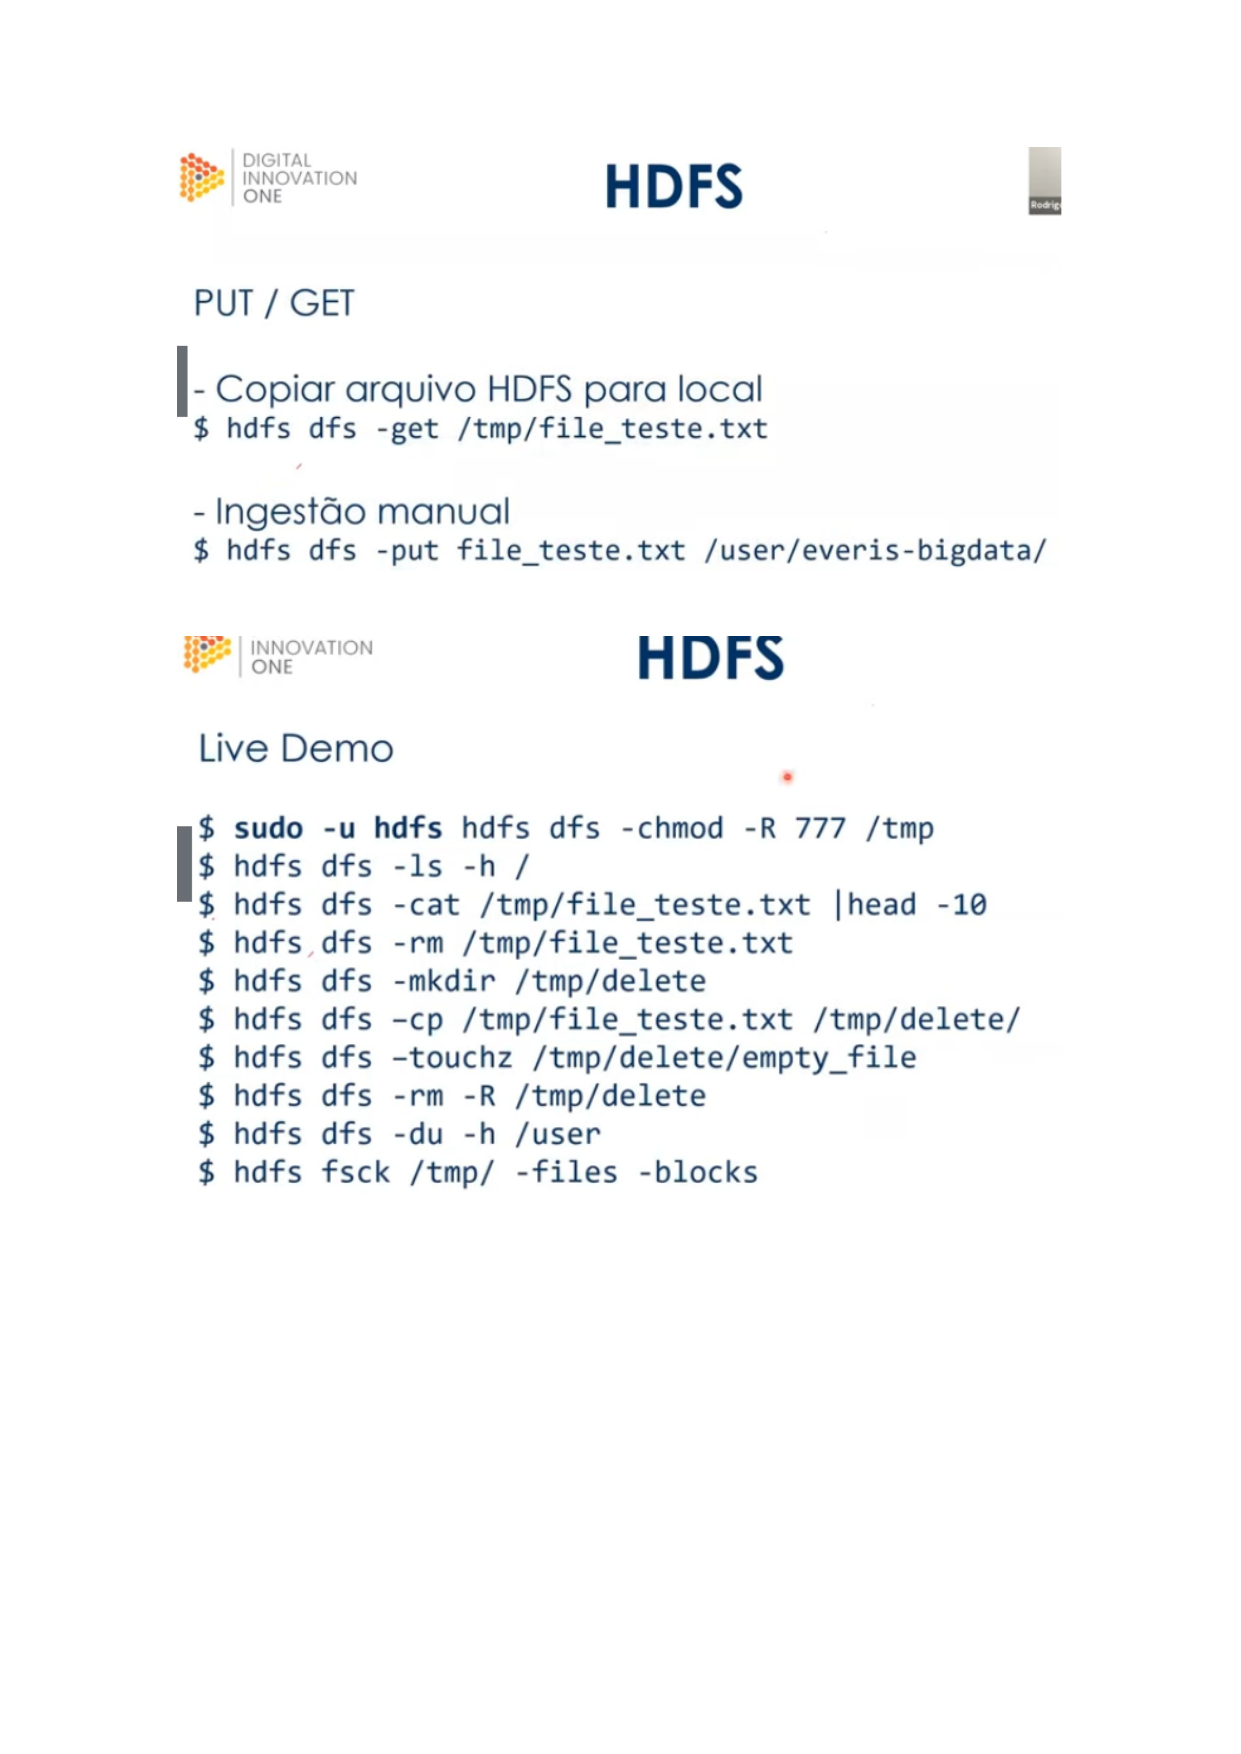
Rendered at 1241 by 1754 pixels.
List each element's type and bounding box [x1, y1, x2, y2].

picture [177, 636, 1064, 1212]
picture [177, 147, 1062, 571]
